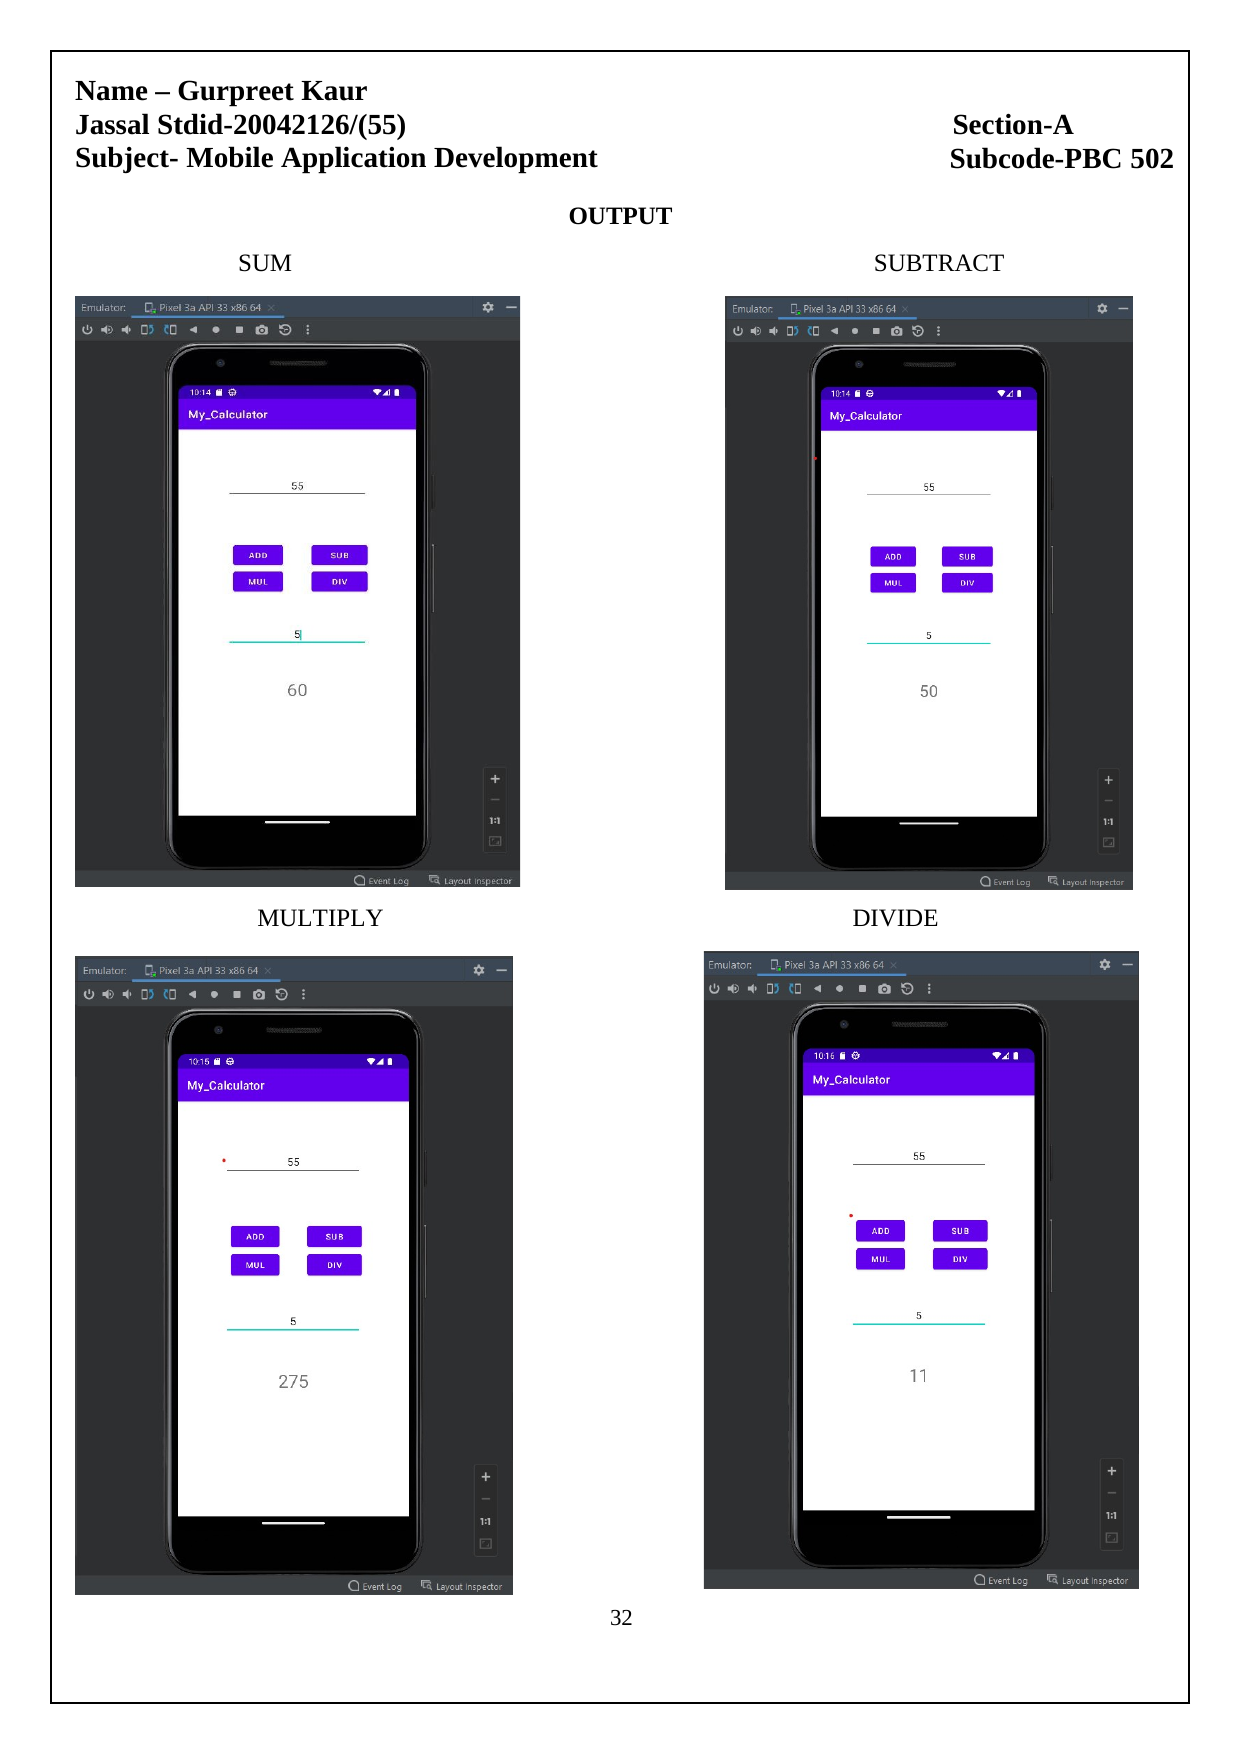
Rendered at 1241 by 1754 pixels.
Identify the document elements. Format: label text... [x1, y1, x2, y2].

picture [75, 296, 521, 887]
text OUTPUT [64, 201, 1176, 229]
text SUM SUBTRACT [64, 248, 1178, 276]
picture [703, 951, 1139, 1589]
picture [725, 296, 1133, 890]
picture [75, 956, 513, 1595]
